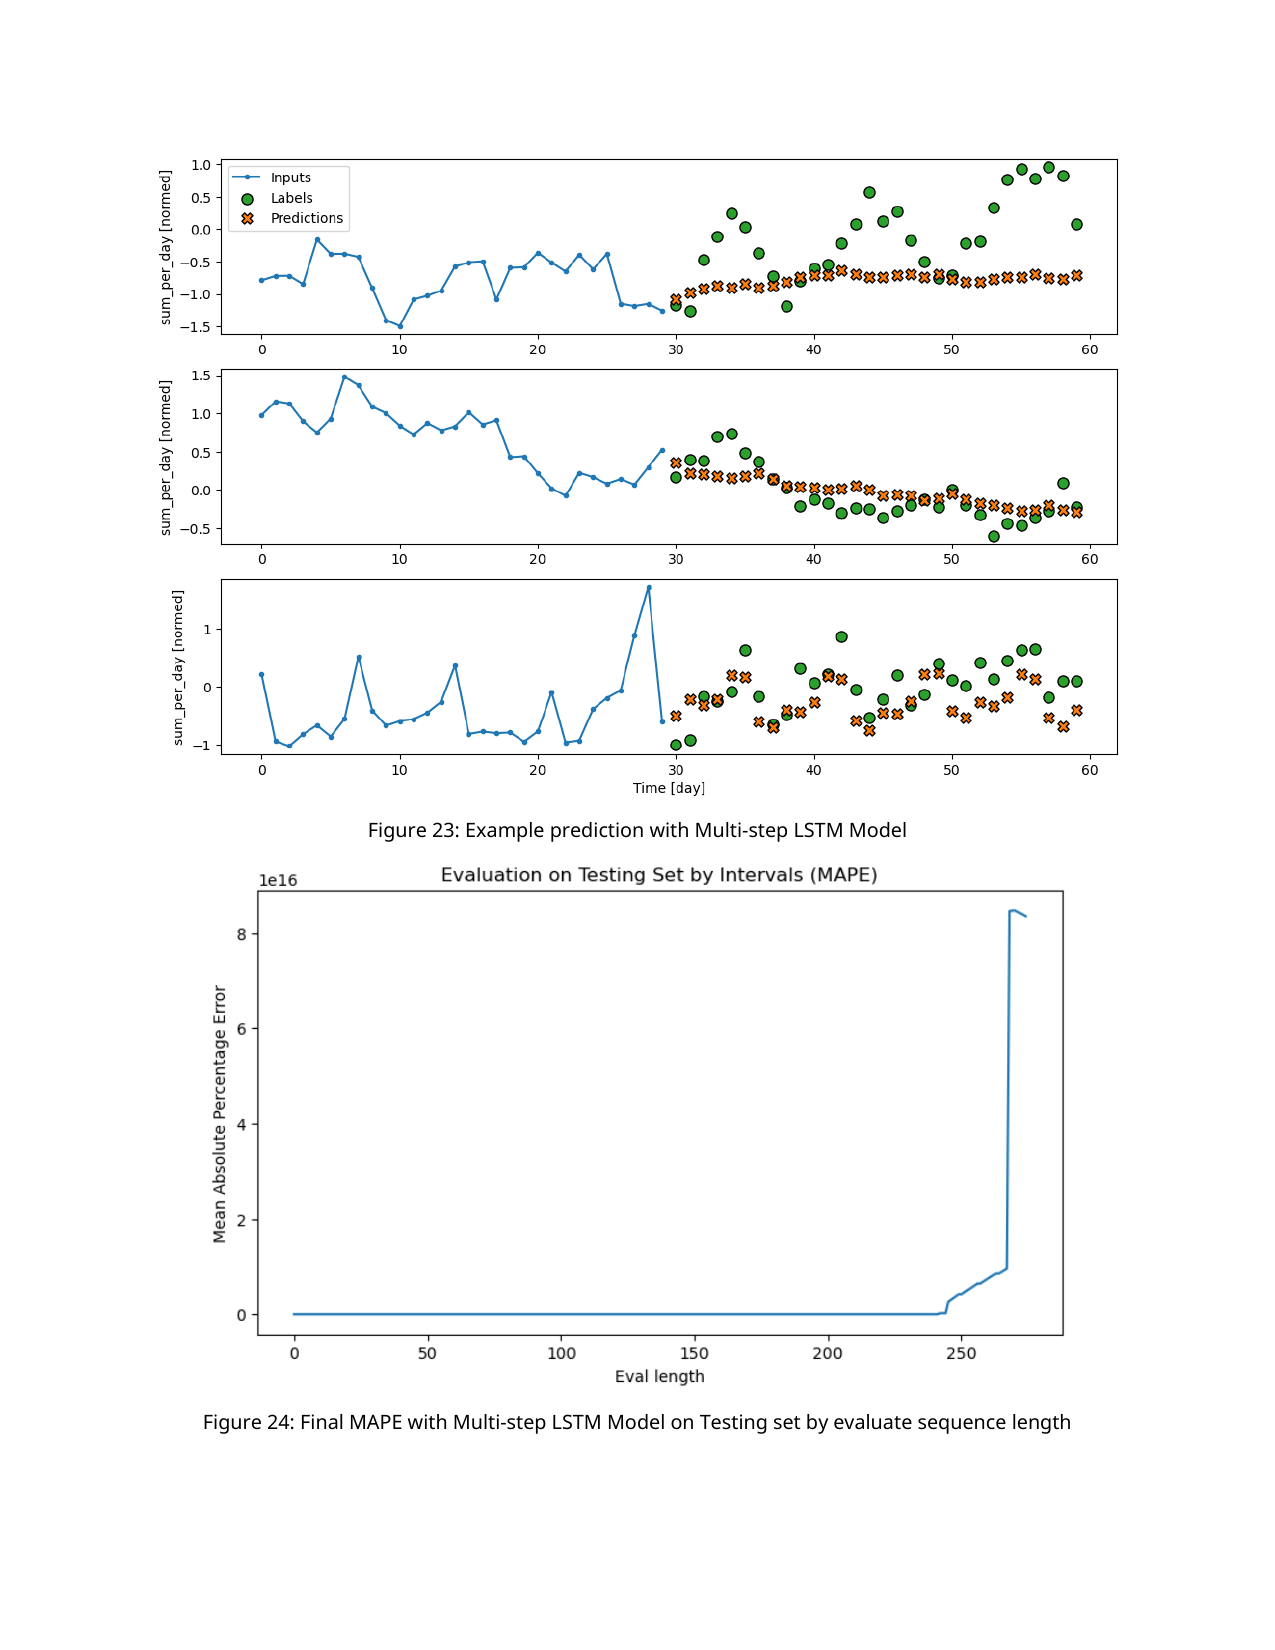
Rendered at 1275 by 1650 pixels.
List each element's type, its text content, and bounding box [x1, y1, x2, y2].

picture [202, 856, 1073, 1396]
picture [150, 150, 1125, 805]
text Figure 24: Final MAPE with Multi-step LSTM Model on Testing set by evaluate sequence length [150, 1408, 1125, 1463]
text Figure 23: Example prediction with Multi-step LSTM Model [150, 817, 1125, 844]
